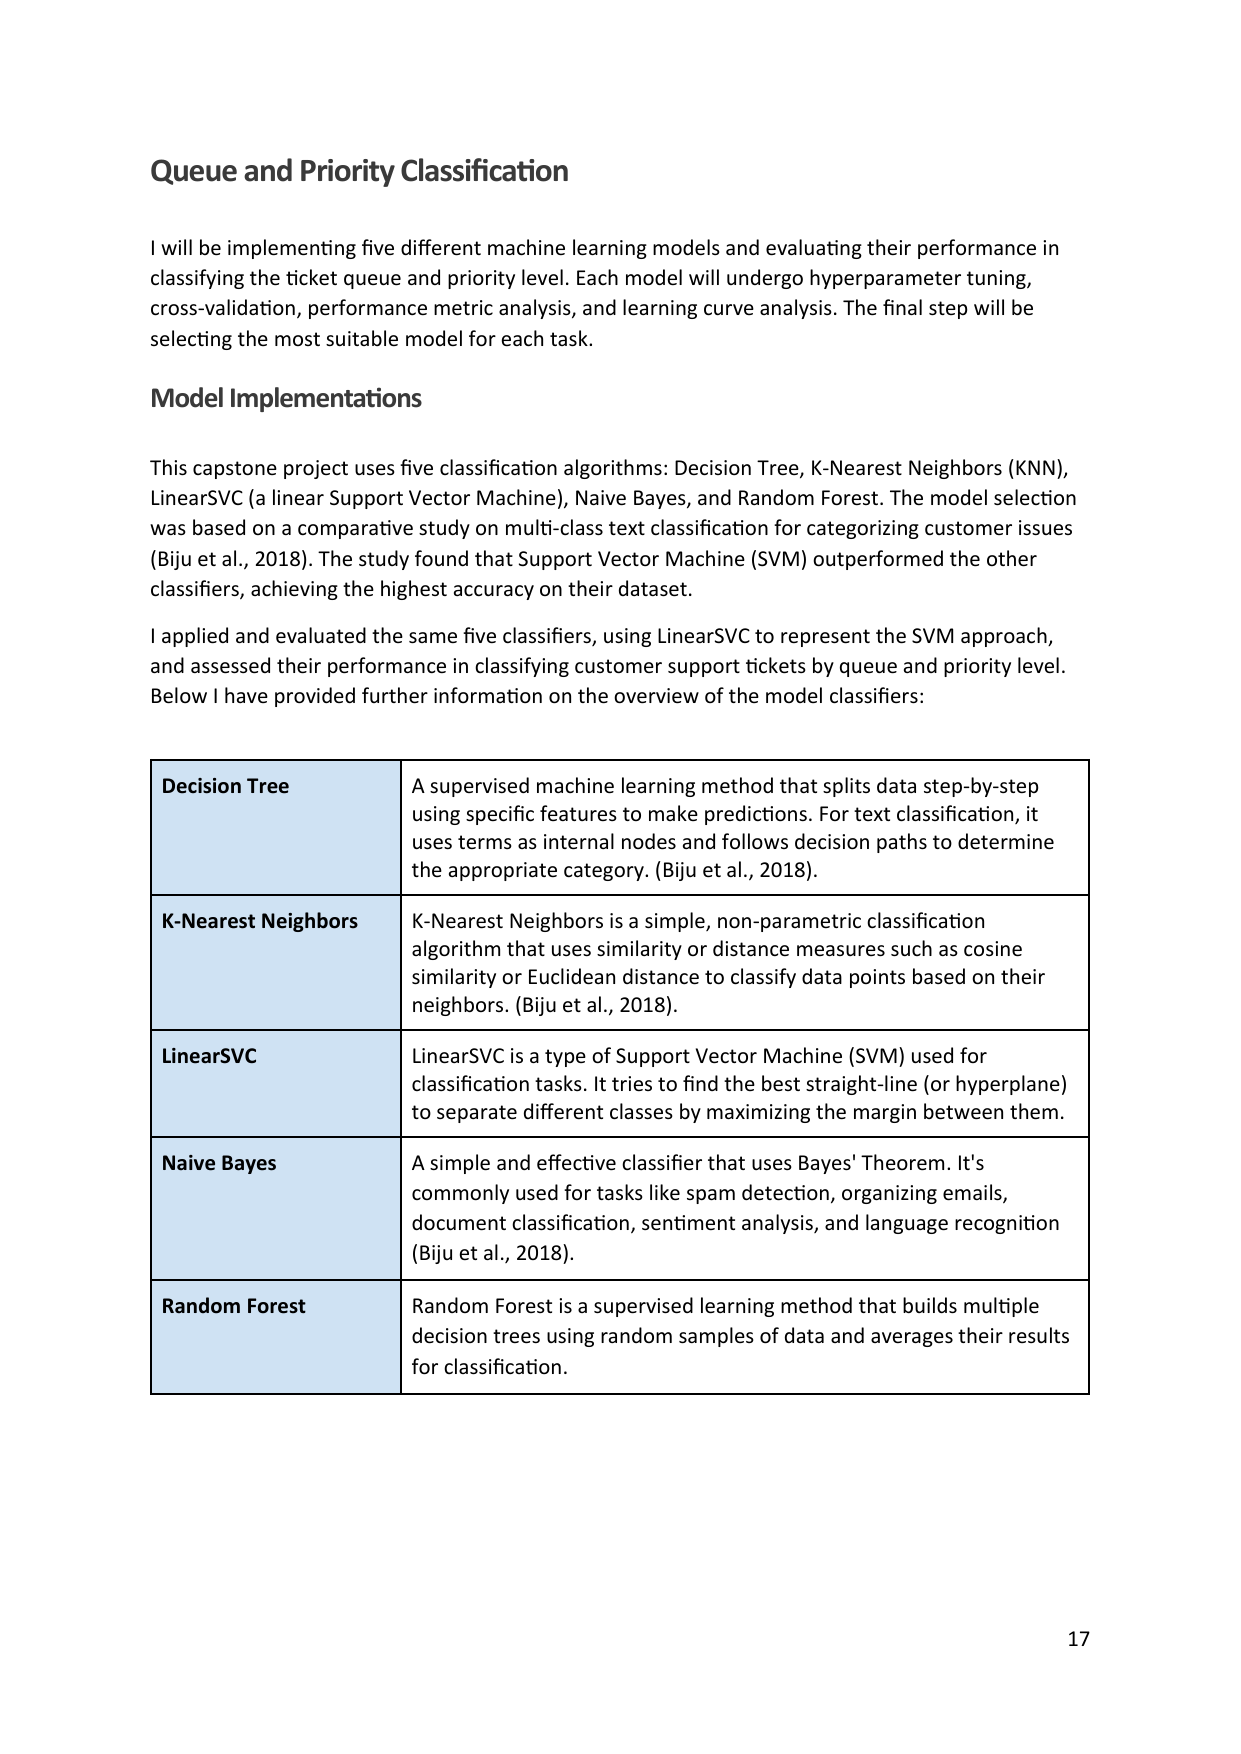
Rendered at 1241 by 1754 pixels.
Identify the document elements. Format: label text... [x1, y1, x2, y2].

text I will be implementing five different machine learning models and evaluating their performance in classifying the ticket queue and priority level. Each model will undergo hyperparameter tuning, cross-validation, performance metric analysis, and learning curve analysis. The final step will be selecting the most suitable model for each task. [150, 203, 1090, 352]
text I applied and evaluated the same five classifiers, using LinearSVC to represent the SVM approach, and assessed their performance in classifying customer support tickets by queue and priority level. Below I have provided further information on the overview of the model classifiers: [150, 621, 1090, 740]
subtitle Queue and Priority Classification [150, 150, 1090, 191]
text This capstone project uses five classification algorithms: Decision Tree, K-Nearest Neighbors (KNN), LinearSVC (a linear Support Vector Machine), Naive Bayes, and Random Forest. The model selection was based on a comparative study on multi-class text classification for categorizing customer issues (Biju et al., 2018). The study found that Support Vector Machine (SVM) outperformed the other classifiers, achieving the highest accuracy on their dataset. [150, 423, 1090, 602]
subtitle Model Implementations [150, 379, 1090, 415]
